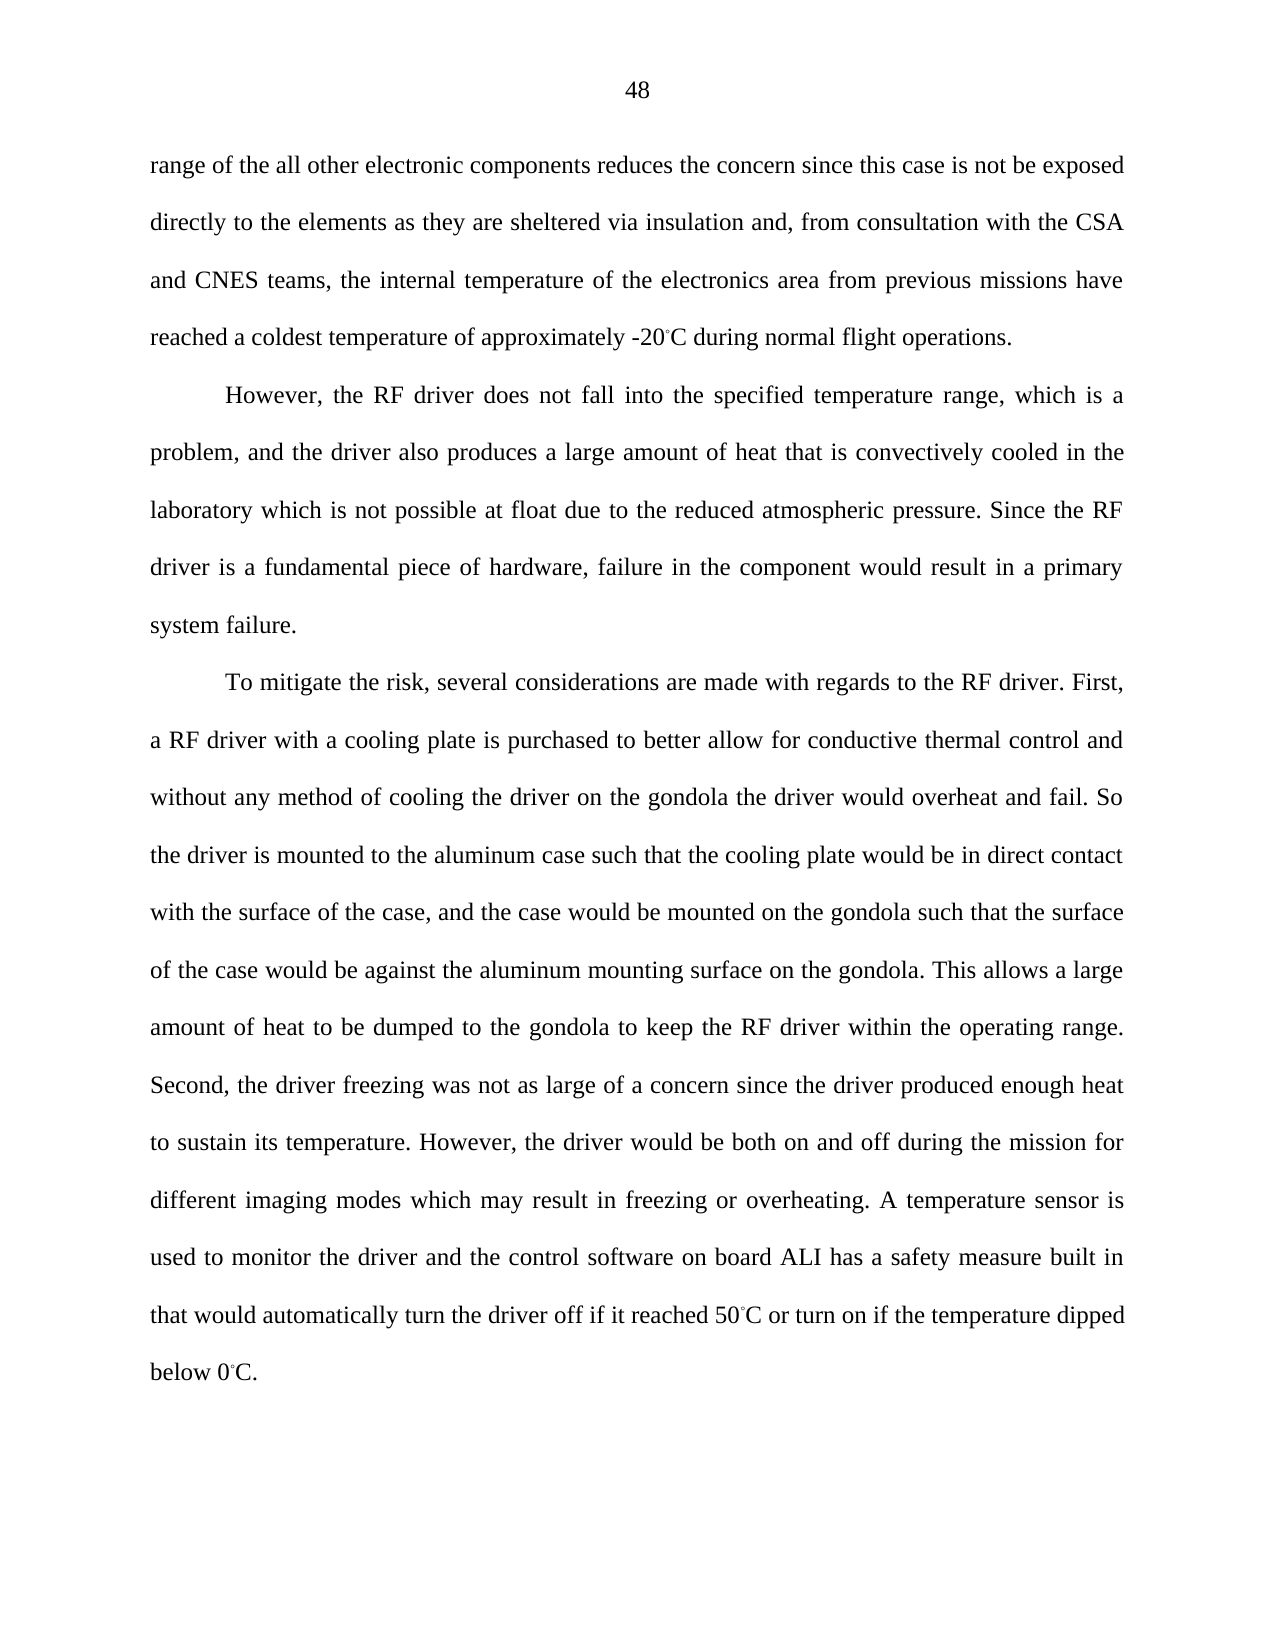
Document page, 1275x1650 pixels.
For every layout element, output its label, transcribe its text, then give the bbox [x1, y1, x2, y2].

text To mitigate the risk, several considerations are made with regards to the RF driver. First, a RF driver with a cooling plate is purchased to better allow for conductive thermal control and without any method of cooling the driver on the gondola the driver would overheat and fail. So the driver is mounted to the aluminum case such that the cooling plate would be in direct contact with the surface of the case, and the case would be mounted on the gondola such that the surface of the case would be against the aluminum mounting surface on the gondola. This allows a large amount of heat to be dumped to the gondola to keep the RF driver within the operating range. Second, the driver freezing was not as large of a concern since the driver produced enough heat to sustain its temperature. However, the driver would be both on and off during the mission for different imaging modes which may result in freezing or overheating. A temperature sensor is used to monitor the driver and the control software on board ALI has a safety measure built in that would automatically turn the driver off if it reached 50◦C or turn on if the temperature dipped below 0◦C. [150, 667, 1125, 1386]
text However, the RF driver does not fall into the specified temperature range, which is a problem, and the driver also produces a large amount of heat that is convectively cooled in the laboratory which is not possible at float due to the reduced atmospheric pressure. Since the RF driver is a fundamental piece of hardware, failure in the component would result in a primary system failure. [150, 380, 1125, 639]
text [150, 150, 1125, 351]
